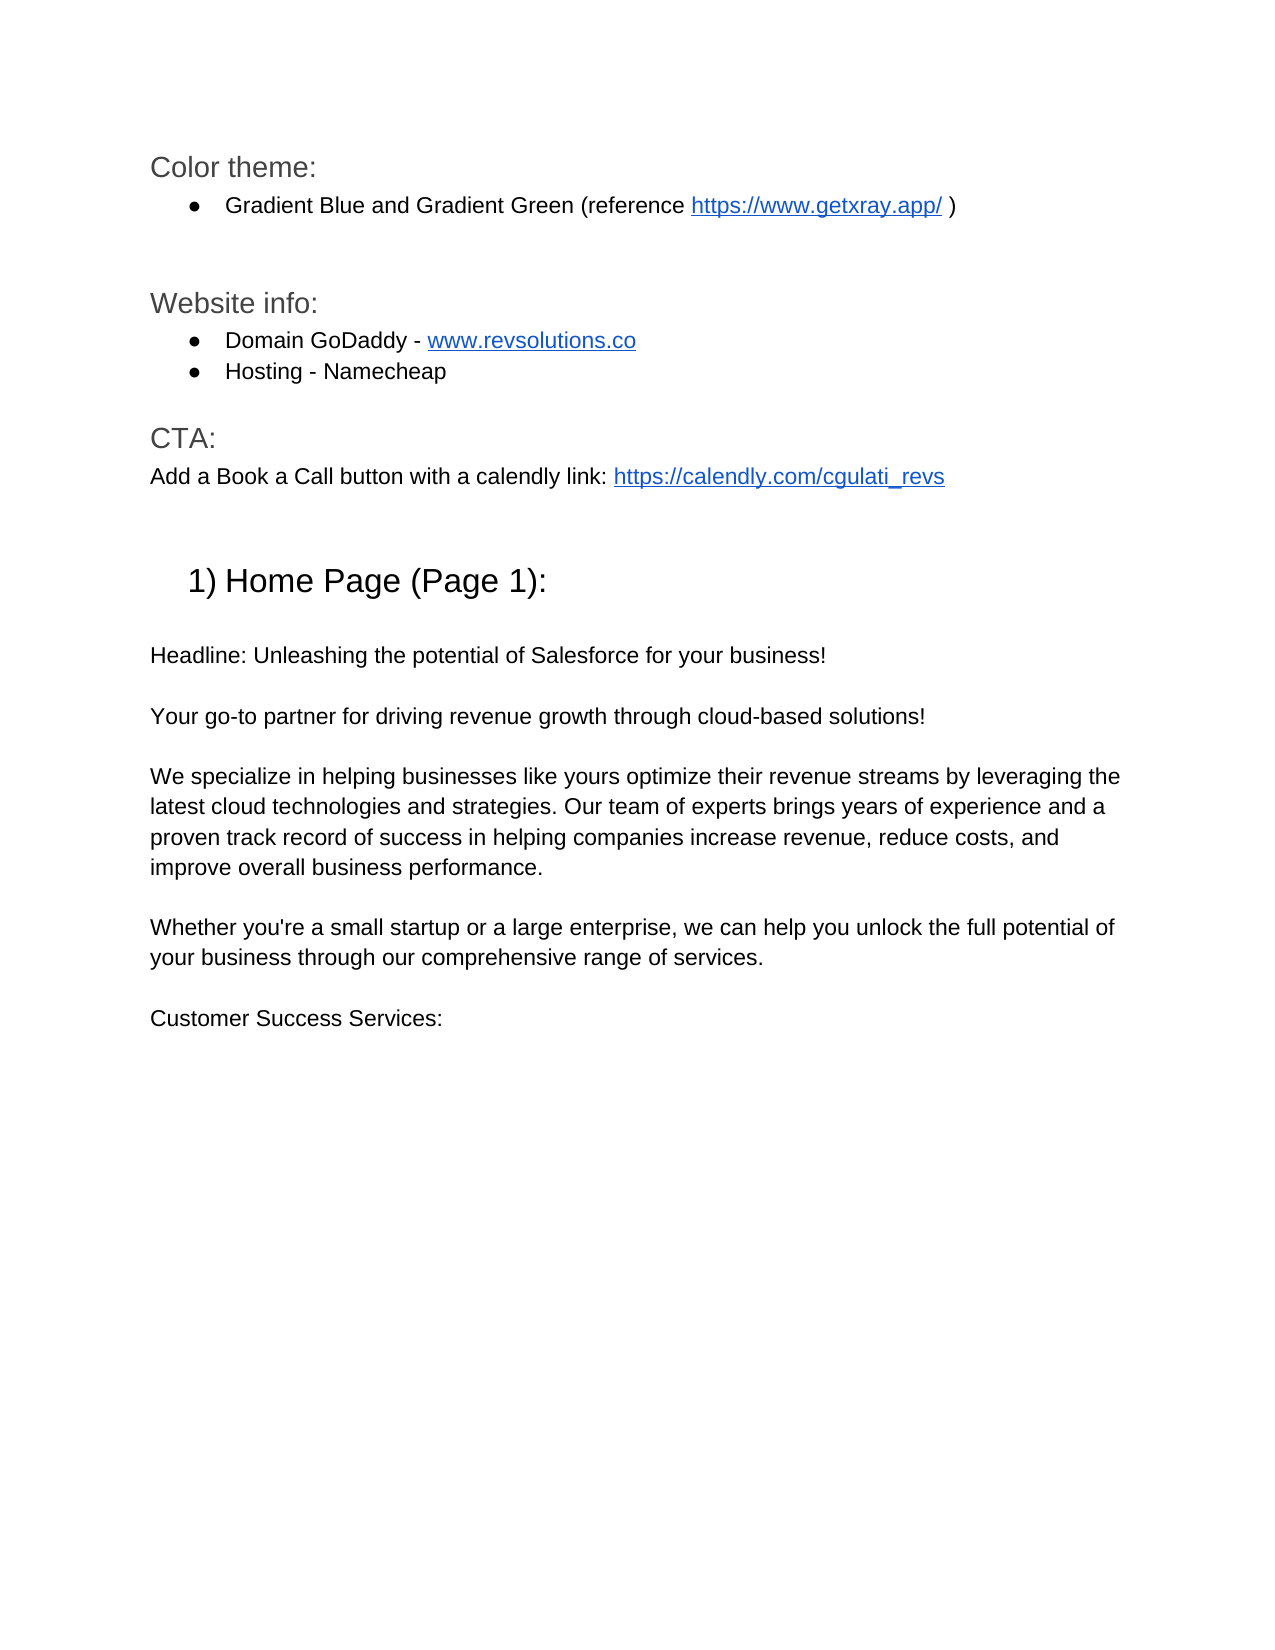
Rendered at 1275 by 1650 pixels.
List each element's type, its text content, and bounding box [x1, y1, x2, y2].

subtitle Home Page (Page 1): [187, 561, 1125, 599]
text Whether you're a small startup or a large enterprise, we can help you unlock the full potential of your business through our comprehensive range of services. [150, 914, 1125, 971]
text Add a Book a Call button with a calendly link: https://calendly.com/cgulati_revs [150, 463, 1125, 489]
text Customer Success Services: [150, 1005, 1125, 1031]
list Domain GoDaddy - www.revsolutions.co [187, 327, 1125, 354]
subtitle Color theme: [150, 150, 1125, 183]
text We specialize in helping businesses like yours optimize their revenue streams by leveraging the latest cloud technologies and strategies. Our team of experts brings years of experience and a proven track record of success in helping companies increase revenue, reduce costs, and improve overall business performance. [150, 763, 1125, 880]
text Headline: Unleashing the potential of Salesforce for your business! [150, 642, 1125, 668]
text Your go-to partner for driving revenue growth through cloud-based solutions! [150, 703, 1125, 729]
subtitle CTA: [150, 421, 1125, 455]
list Hosting - Namecheap [187, 358, 1125, 384]
list Gradient Blue and Gradient Green (reference https://www.getxray.app/ ) [187, 192, 1125, 218]
subtitle Website info: [150, 286, 1125, 319]
